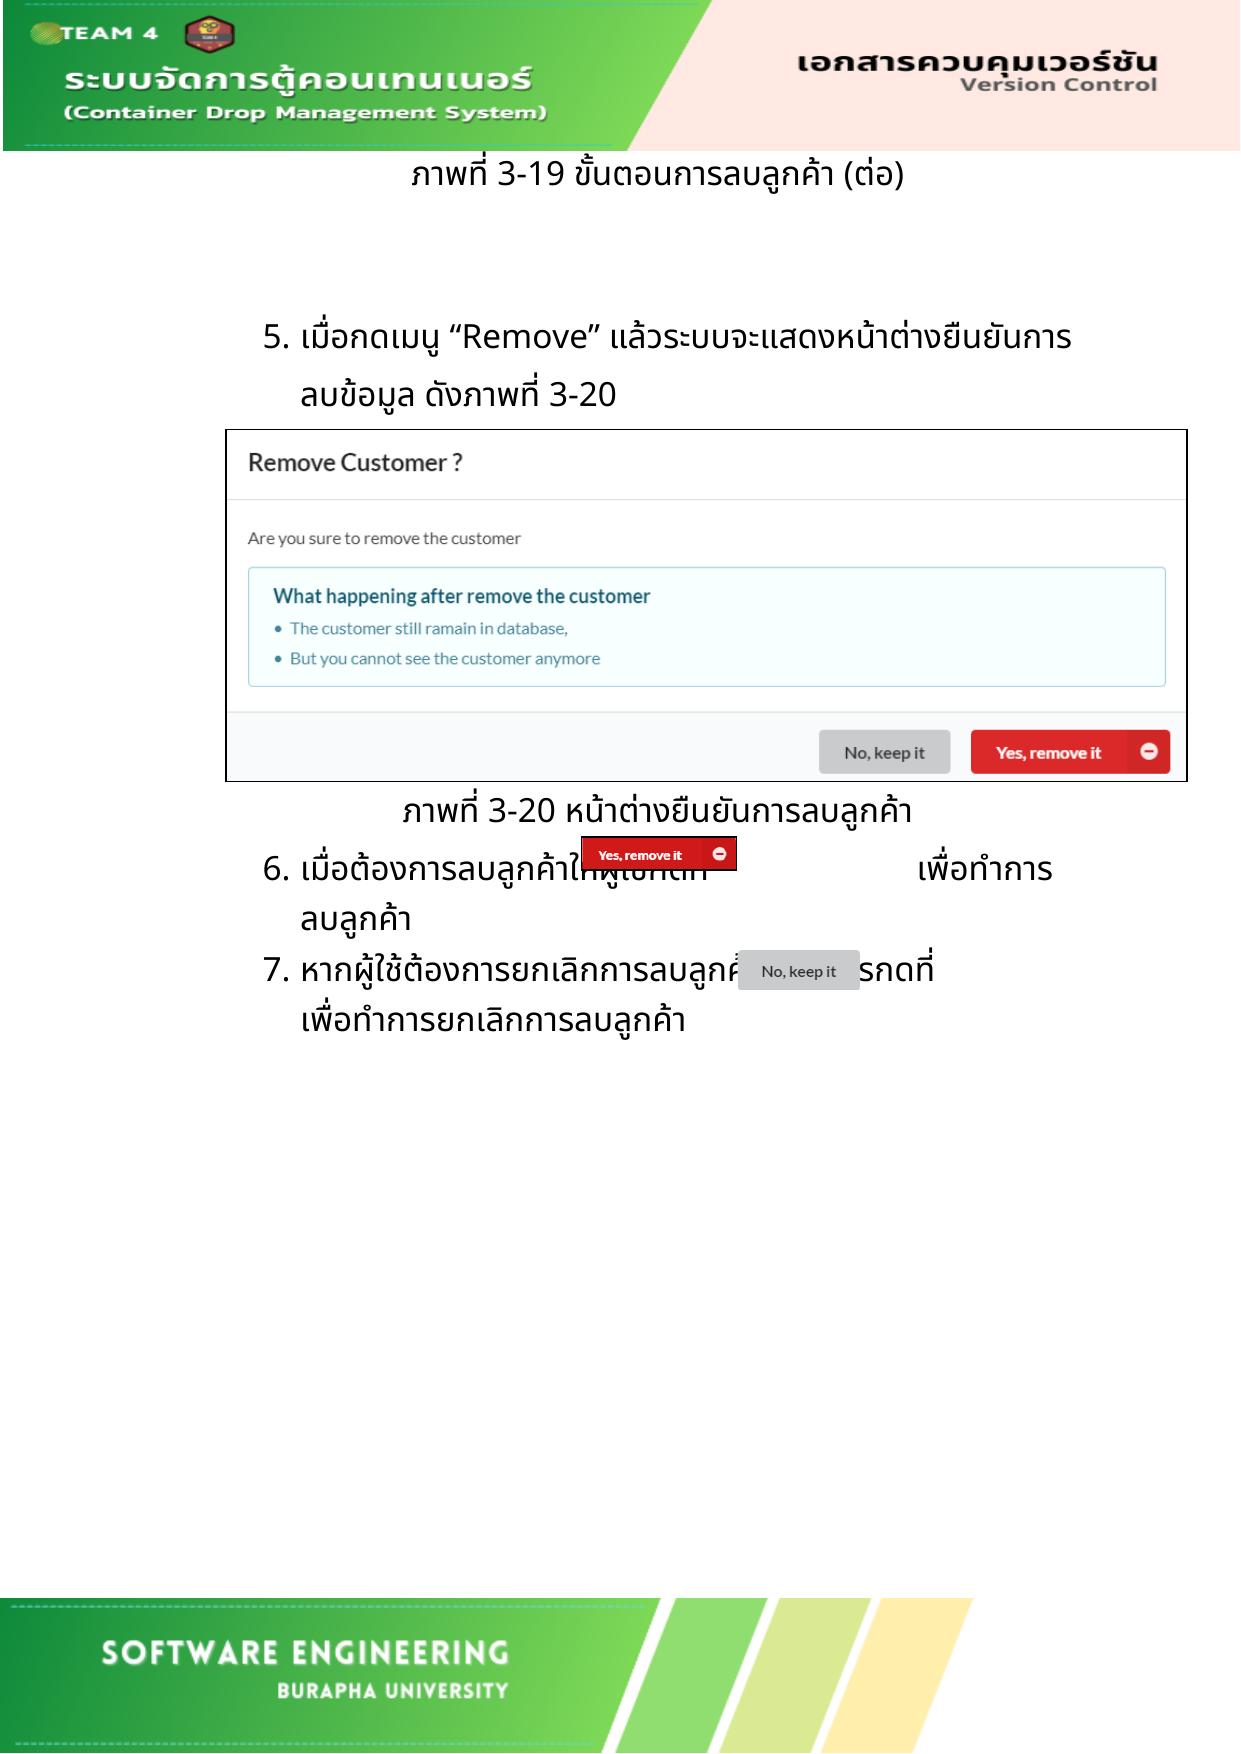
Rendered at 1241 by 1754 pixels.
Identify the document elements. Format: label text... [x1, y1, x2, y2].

picture [582, 838, 736, 869]
picture [0, 1598, 1238, 1753]
picture [227, 430, 1186, 781]
list เมื่อต้องการลบลูกค้าให้ผู้ใช้กดที่ เพื่อทำการลบลูกค้า [262, 845, 1090, 946]
text ภาพที่ 3-19 ขั้นตอนการลบลูกค้า (ต่อ) [225, 150, 1090, 201]
picture [3, 0, 1241, 151]
picture [737, 950, 861, 990]
text ภาพที่ 3-20 หน้าต่างยืนยันการลบลูกค้า [225, 787, 1090, 837]
list หากผู้ใช้ต้องการยกเลิกการลบลูกค้าให้ทำการกดที่ เพื่อทำการยกเลิกการลบลูกค้า [262, 946, 1090, 1047]
list เมื่อกดเมนู “Remove” แล้วระบบจะแสดงหน้าต่างยืนยันการลบข้อมูล ดังภาพที่ 3-20 [262, 312, 1090, 421]
